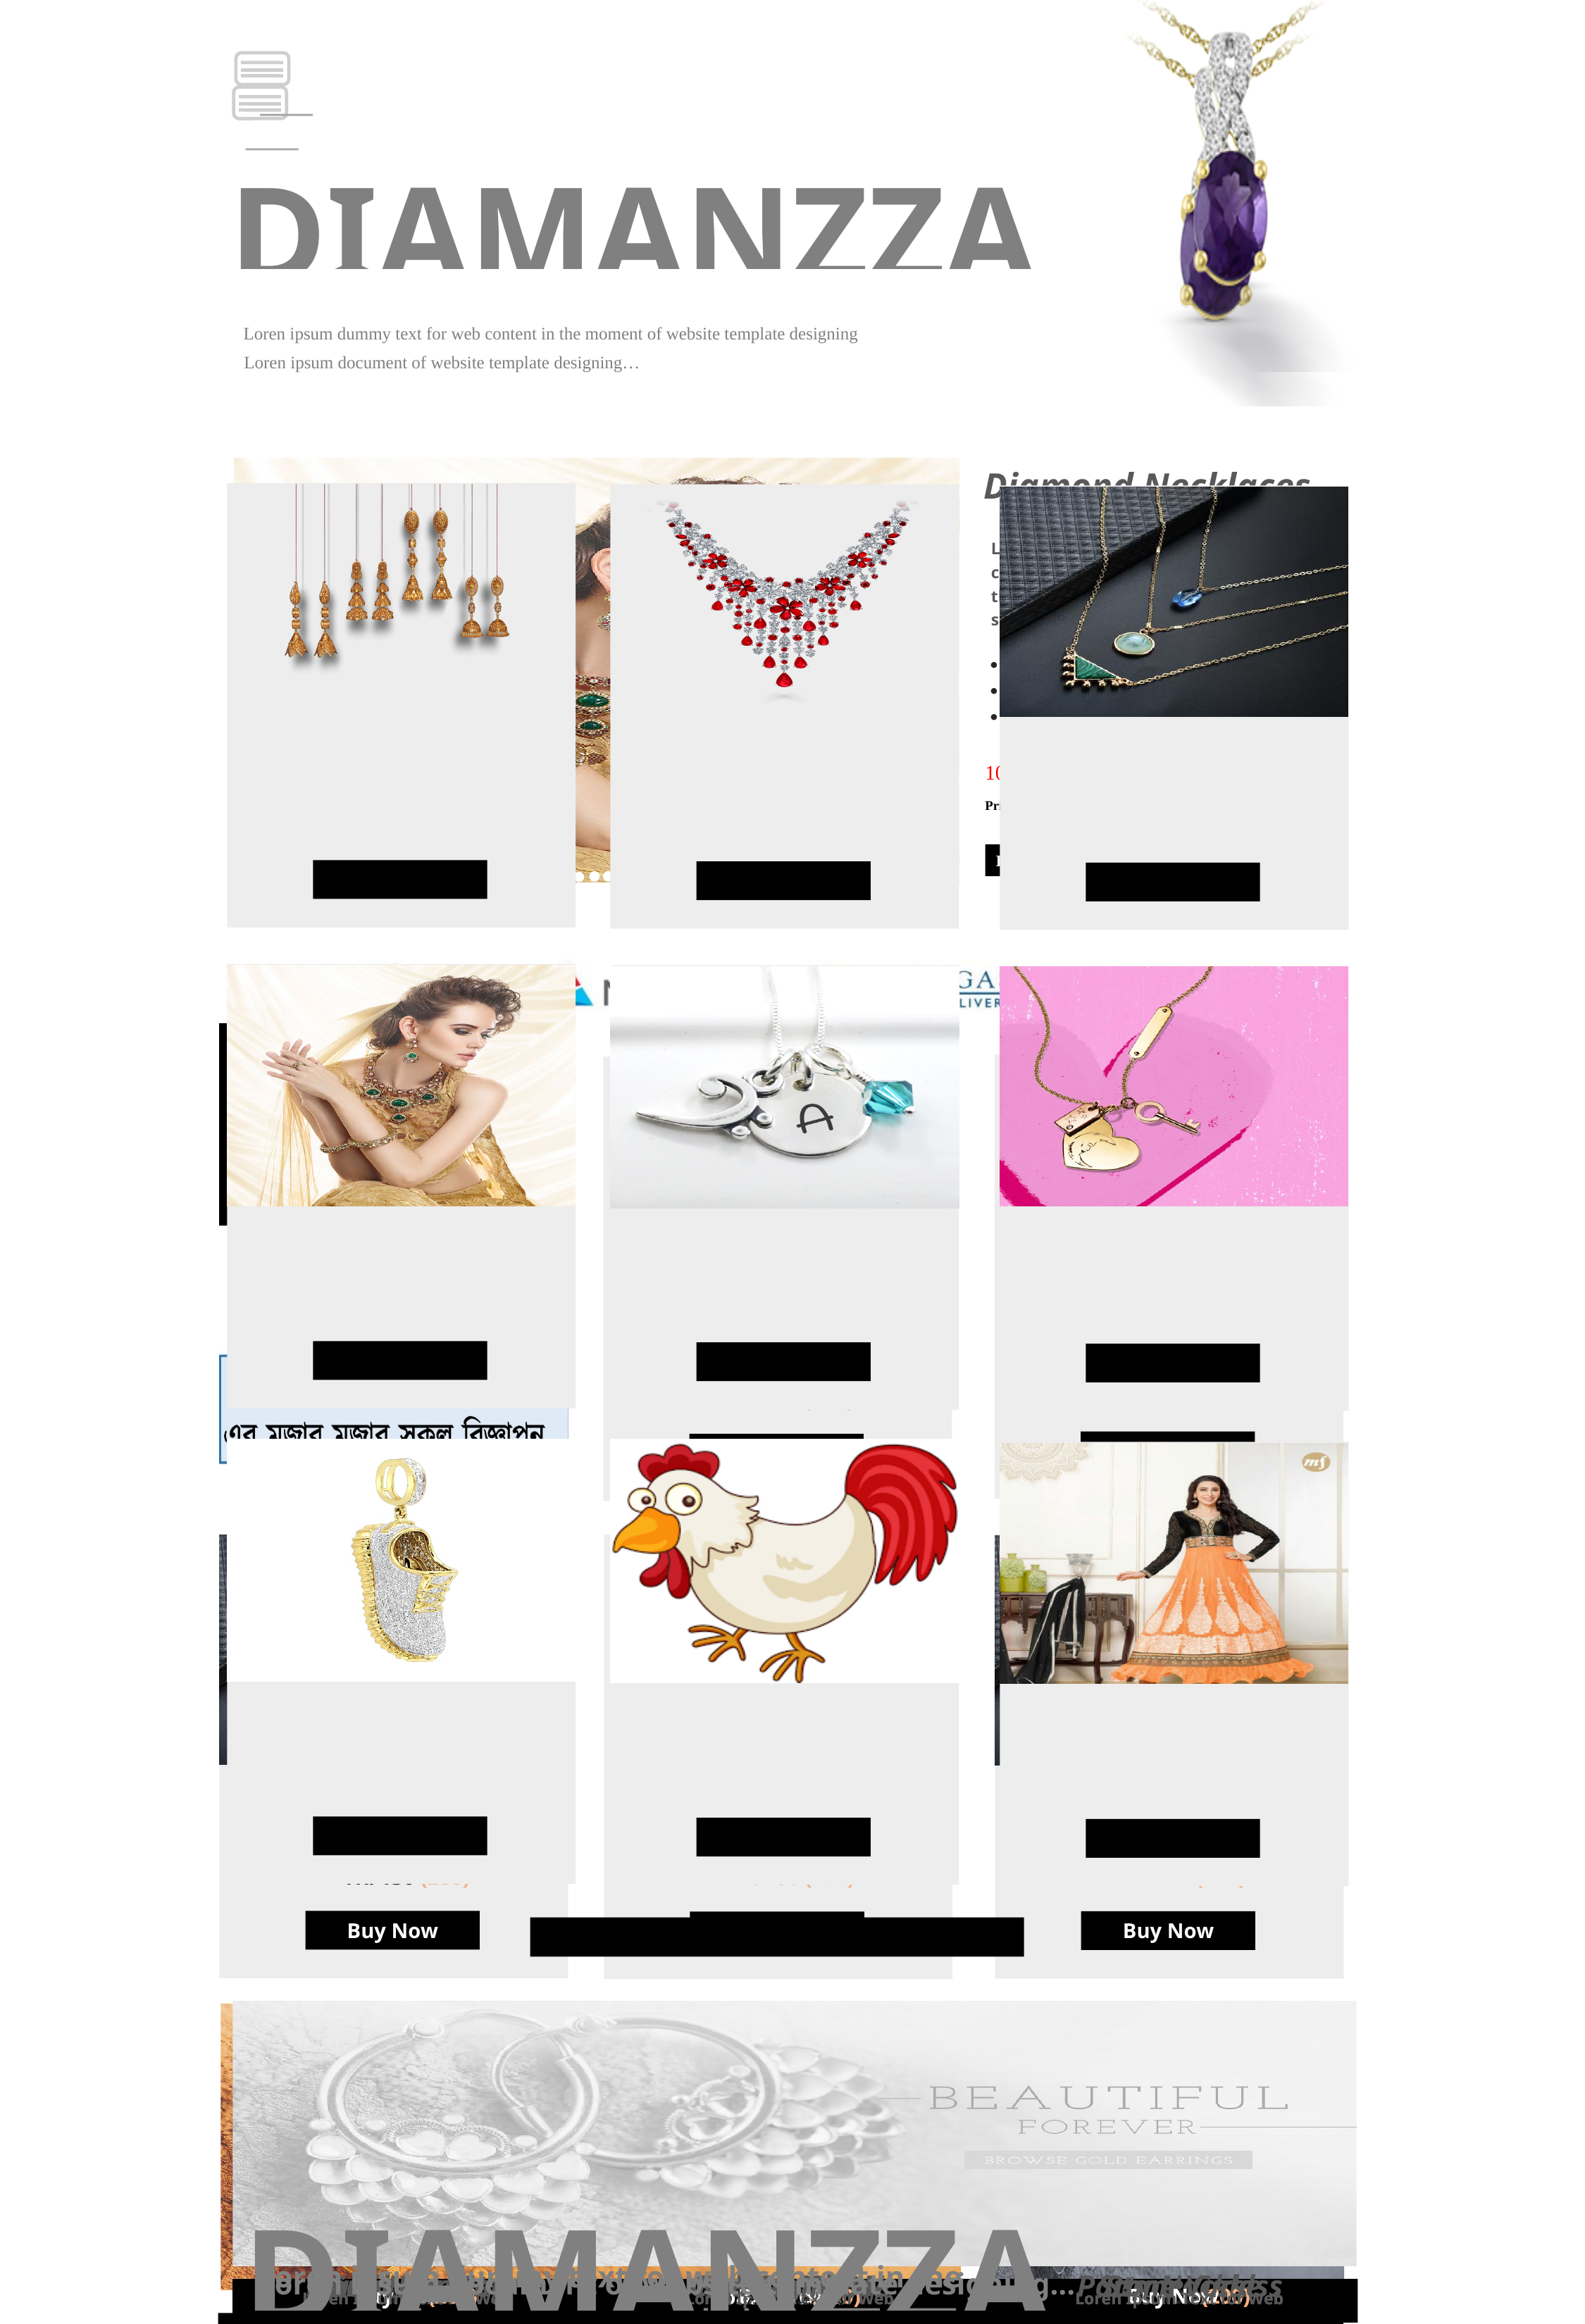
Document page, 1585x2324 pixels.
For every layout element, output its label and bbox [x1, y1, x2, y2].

picture [936, 2266, 962, 2278]
picture [533, 2266, 557, 2278]
picture [233, 458, 960, 882]
picture [604, 1439, 959, 1767]
picture [1096, 0, 1357, 406]
picture [219, 1247, 576, 1765]
picture [652, 2275, 658, 2278]
picture [430, 2266, 448, 2278]
picture [220, 2004, 255, 2290]
picture [218, 945, 1358, 1289]
picture [757, 2266, 776, 2276]
picture [678, 2266, 711, 2278]
picture [795, 2266, 841, 2276]
picture [275, 2266, 312, 2278]
picture [862, 2266, 917, 2278]
picture [1000, 487, 1348, 717]
picture [644, 2266, 664, 2278]
picture [377, 2266, 413, 2278]
picture [892, 2275, 897, 2278]
picture [950, 2274, 956, 2278]
picture [572, 2266, 578, 2271]
picture [932, 2275, 938, 2278]
picture [734, 2266, 738, 2273]
picture [995, 1443, 1348, 1766]
picture [596, 2266, 628, 2278]
picture [227, 484, 576, 727]
picture [428, 2275, 434, 2278]
picture [513, 2266, 518, 2278]
picture [332, 2266, 356, 2278]
picture [280, 2275, 286, 2278]
picture [464, 2266, 495, 2278]
